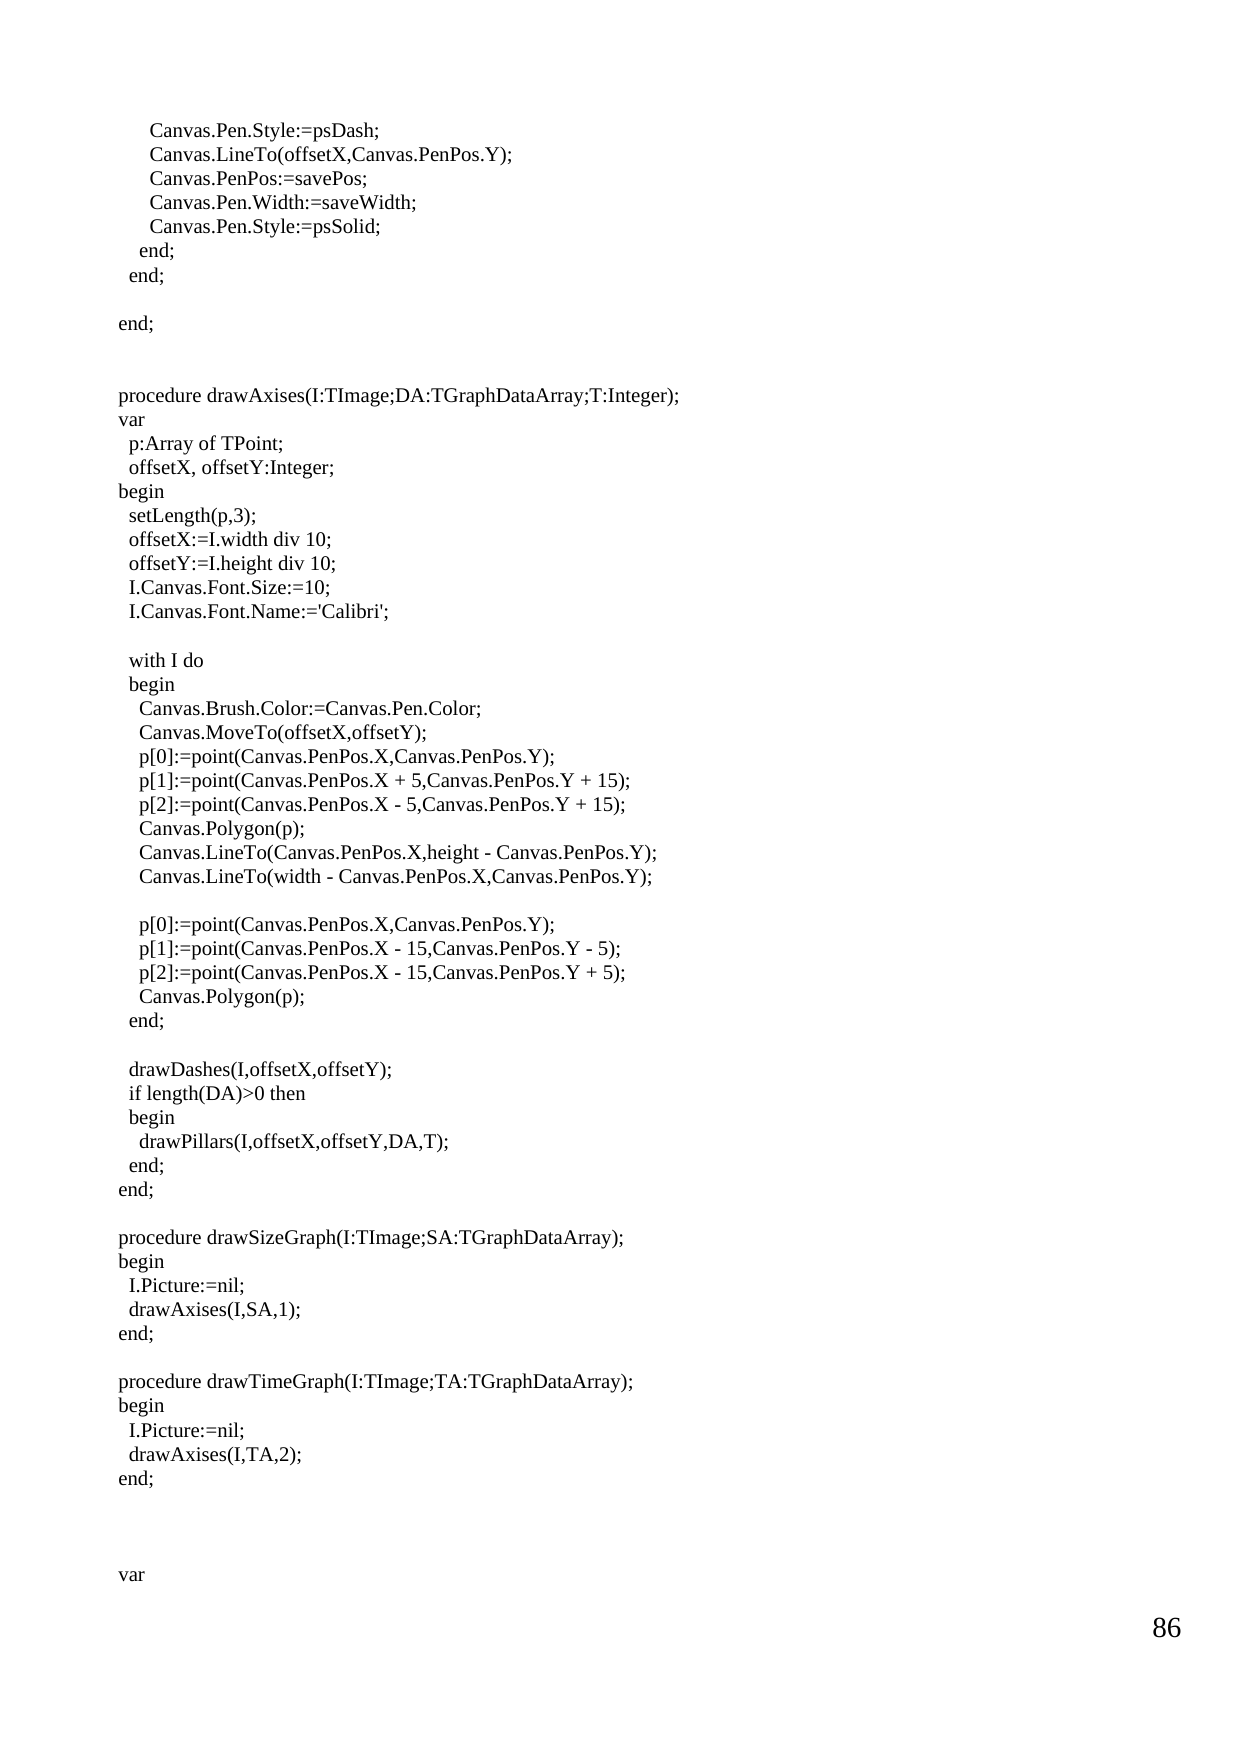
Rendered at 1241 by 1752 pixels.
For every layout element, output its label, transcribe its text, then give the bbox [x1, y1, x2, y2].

text drawAxises(I,TA,2); [118, 1442, 1181, 1466]
text I.Picture:=nil; [118, 1417, 1181, 1442]
text end; [118, 1177, 1181, 1201]
text end; [118, 1466, 1181, 1490]
text p[1]:=point(Canvas.PenPos.X - 15,Canvas.PenPos.Y - 5); [118, 936, 1181, 960]
text end; [118, 238, 1181, 262]
text end; [118, 311, 1181, 335]
text var [118, 1562, 1181, 1586]
text var [118, 407, 1181, 431]
text Canvas.LineTo(offsetX,Canvas.PenPos.Y); [118, 142, 1181, 166]
text p:Array of TPoint; [118, 431, 1181, 455]
text begin [118, 1105, 1181, 1129]
text end; [118, 262, 1181, 287]
text offsetY:=I.height div 10; [118, 551, 1181, 575]
text procedure drawSizeGraph(I:TImage;SA:TGraphDataArray); [118, 1225, 1181, 1249]
text drawDashes(I,offsetX,offsetY); [118, 1057, 1181, 1081]
text p[2]:=point(Canvas.PenPos.X - 5,Canvas.PenPos.Y + 15); [118, 792, 1181, 816]
text begin [118, 479, 1181, 503]
text I.Canvas.Font.Size:=10; [118, 575, 1181, 599]
text end; [118, 1008, 1181, 1032]
text Canvas.MoveTo(offsetX,offsetY); [118, 720, 1181, 744]
text end; [118, 1153, 1181, 1177]
text p[1]:=point(Canvas.PenPos.X + 5,Canvas.PenPos.Y + 15); [118, 768, 1181, 792]
text with I do [118, 647, 1181, 672]
text I.Picture:=nil; [118, 1273, 1181, 1297]
text Canvas.Pen.Width:=saveWidth; [118, 190, 1181, 214]
text procedure drawAxises(I:TImage;DA:TGraphDataArray;T:Integer); [118, 383, 1181, 407]
text Canvas.Pen.Style:=psSolid; [118, 214, 1181, 238]
text Canvas.LineTo(width - Canvas.PenPos.X,Canvas.PenPos.Y); [118, 864, 1181, 888]
text begin [118, 672, 1181, 696]
text procedure drawTimeGraph(I:TImage;TA:TGraphDataArray); [118, 1369, 1181, 1393]
text offsetX:=I.width div 10; [118, 527, 1181, 551]
text I.Canvas.Font.Name:='Calibri'; [118, 599, 1181, 623]
text Canvas.PenPos:=savePos; [118, 166, 1181, 190]
text if length(DA)>0 then [118, 1081, 1181, 1105]
text Canvas.LineTo(Canvas.PenPos.X,height - Canvas.PenPos.Y); [118, 840, 1181, 864]
text setLength(p,3); [118, 503, 1181, 527]
text Canvas.Polygon(p); [118, 816, 1181, 840]
text Canvas.Brush.Color:=Canvas.Pen.Color; [118, 696, 1181, 720]
text begin [118, 1393, 1181, 1417]
text drawPillars(I,offsetX,offsetY,DA,T); [118, 1129, 1181, 1153]
text Canvas.Pen.Style:=psDash; [118, 118, 1181, 142]
text begin [118, 1249, 1181, 1273]
text drawAxises(I,SA,1); [118, 1297, 1181, 1321]
text Canvas.Polygon(p); [118, 984, 1181, 1008]
text offsetX, offsetY:Integer; [118, 455, 1181, 479]
text end; [118, 1321, 1181, 1345]
text p[0]:=point(Canvas.PenPos.X,Canvas.PenPos.Y); [118, 912, 1181, 936]
text p[2]:=point(Canvas.PenPos.X - 15,Canvas.PenPos.Y + 5); [118, 960, 1181, 984]
text p[0]:=point(Canvas.PenPos.X,Canvas.PenPos.Y); [118, 744, 1181, 768]
